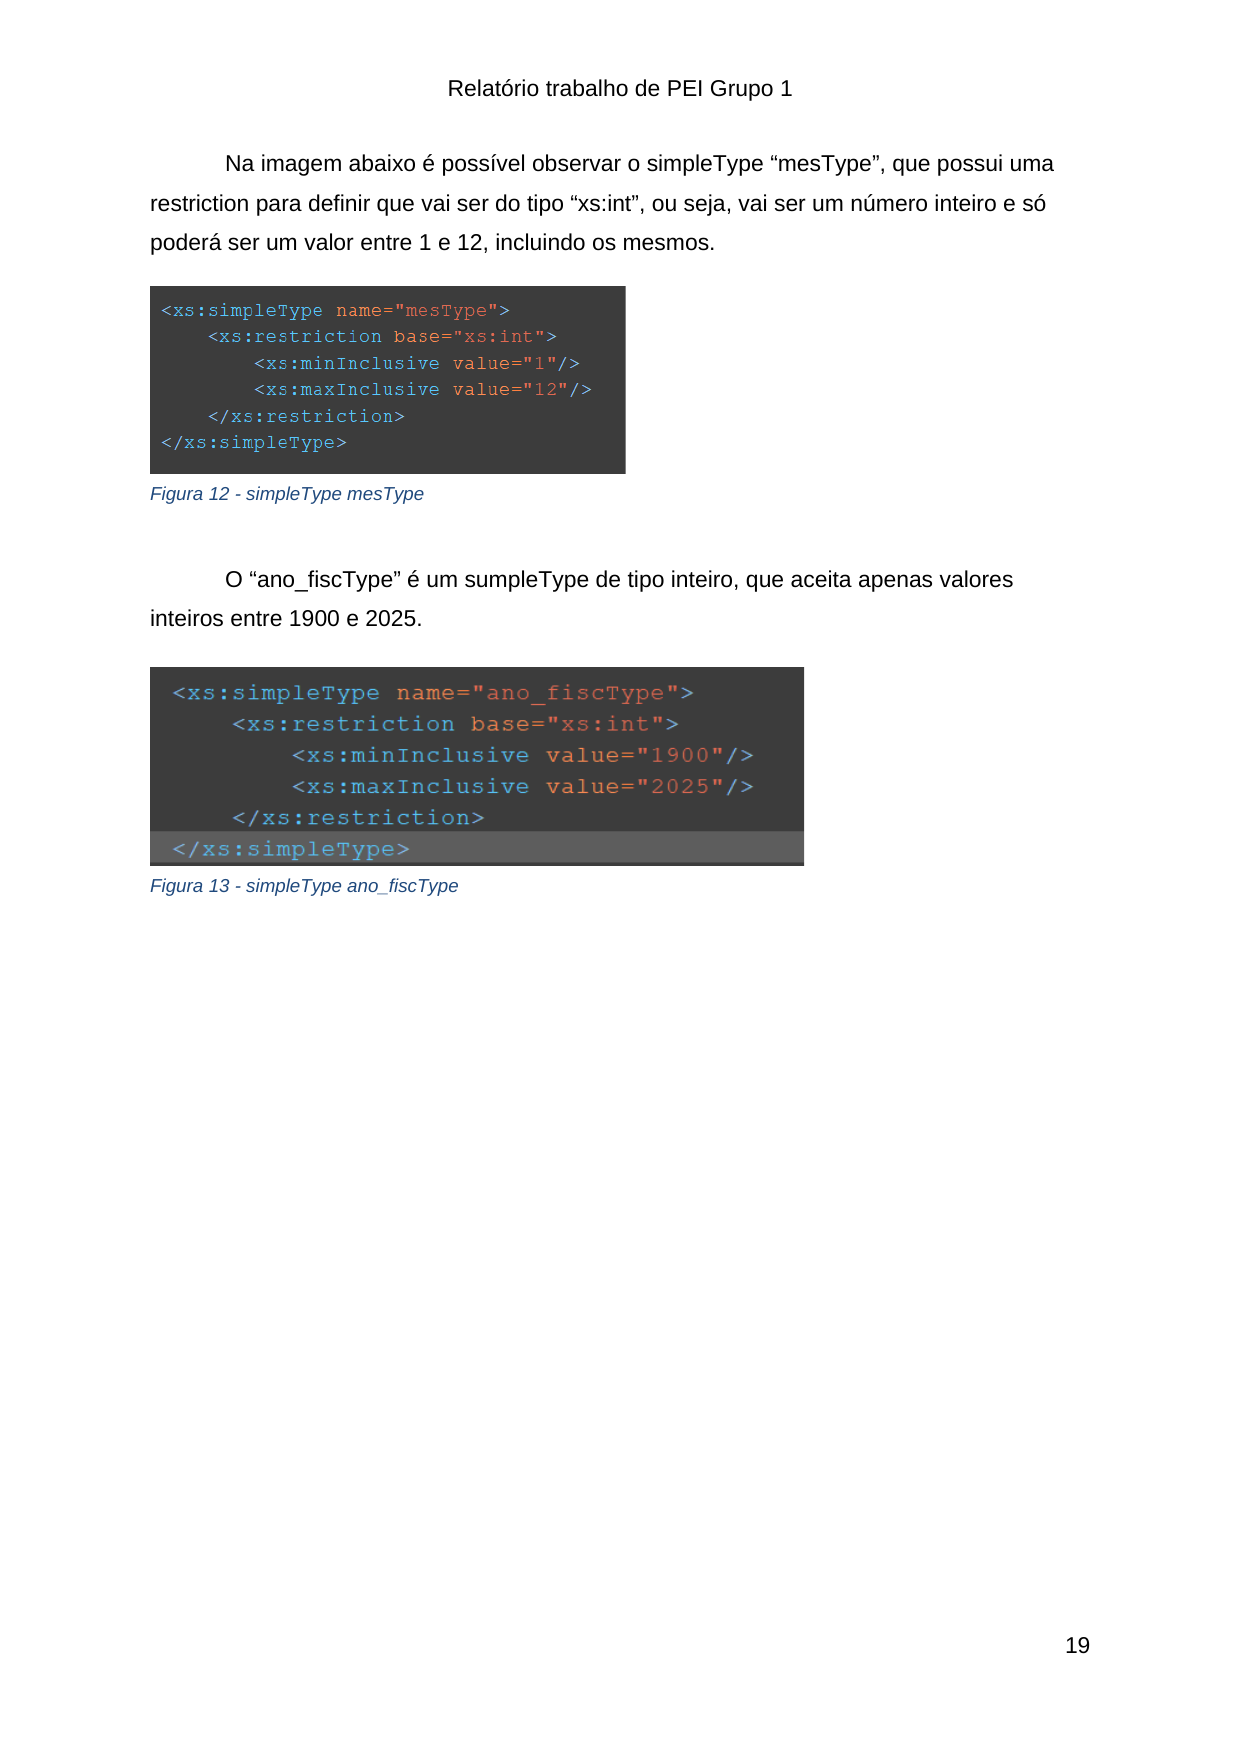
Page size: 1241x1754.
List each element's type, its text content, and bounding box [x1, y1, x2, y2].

text Na imagem abaixo é possível observar o simpleType “mesType”, que possui uma restriction para definir que vai ser do tipo “xs:int”, ou seja, vai ser um número inteiro e só poderá ser um valor entre 1 e 12, incluindo os mesmos. [150, 150, 1090, 255]
picture [150, 667, 805, 866]
picture [150, 286, 626, 474]
text O “ano_fiscType” é um sumpleType de tipo inteiro, que aceita apenas valores inteiros entre 1900 e 2025. [150, 566, 1090, 632]
